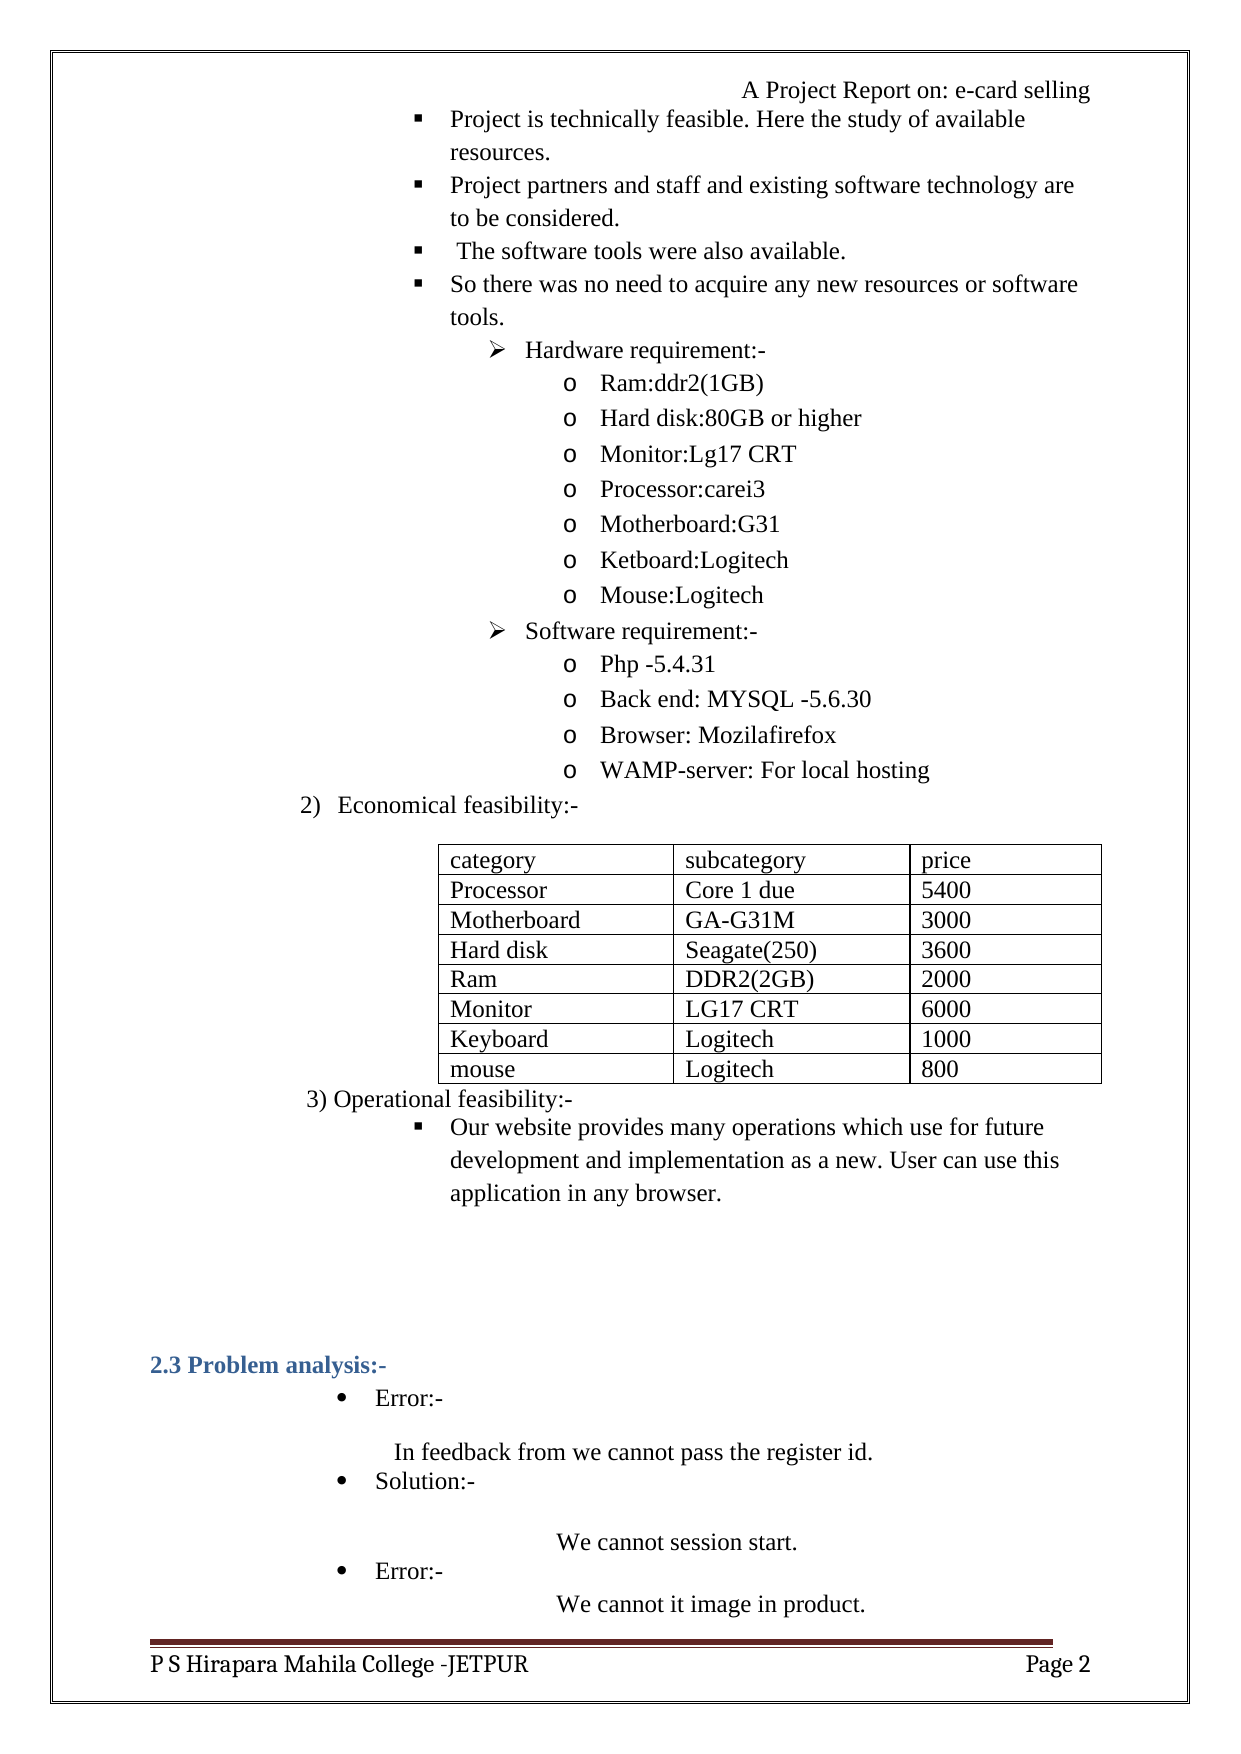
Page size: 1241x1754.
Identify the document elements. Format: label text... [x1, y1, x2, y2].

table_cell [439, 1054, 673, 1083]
list Ketboard:Logitech [562, 545, 1090, 576]
subtitle 2.3 Problem analysis:- [150, 1350, 1090, 1379]
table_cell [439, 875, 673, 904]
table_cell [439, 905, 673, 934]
list Php -5.4.31 [562, 649, 1090, 680]
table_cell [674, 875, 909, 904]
list Project partners and staff and existing software technology are to be considered. [412, 170, 1090, 232]
list Our website provides many operations which use for future development and implementation as a new. User can use this application in any browser. [412, 1112, 1090, 1207]
list Software requirement:- [487, 616, 1090, 644]
list Solution:- [337, 1466, 1090, 1494]
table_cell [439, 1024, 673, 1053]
list Motherboard:G31 [562, 509, 1090, 540]
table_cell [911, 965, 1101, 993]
list Hardware requirement:- [487, 335, 1090, 364]
list Monitor:Lg17 CRT [562, 439, 1090, 469]
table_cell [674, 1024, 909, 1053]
list Project is technically feasible. Here the study of available resources. [412, 104, 1090, 166]
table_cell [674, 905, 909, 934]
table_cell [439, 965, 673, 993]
text 3) Operational feasibility:- [150, 1084, 1090, 1112]
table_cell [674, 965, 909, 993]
list Error:- [337, 1383, 1090, 1412]
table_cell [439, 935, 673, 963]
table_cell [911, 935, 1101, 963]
list WAMP-server: For local hosting [562, 755, 1090, 786]
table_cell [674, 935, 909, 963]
list So there was no need to acquire any new resources or software tools. [412, 269, 1090, 331]
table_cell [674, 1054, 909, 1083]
list Error:- [337, 1556, 1090, 1585]
text In feedback from we cannot pass the register id. [300, 1437, 1090, 1466]
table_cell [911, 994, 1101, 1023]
list Back end: MYSQL -5.6.30 [562, 684, 1090, 715]
list Mouse:Logitech [562, 580, 1090, 611]
list The software tools were also available. [412, 236, 1090, 264]
list We cannot session start. [525, 1527, 1090, 1556]
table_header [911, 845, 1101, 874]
list Hard disk:80GB or higher [562, 403, 1090, 434]
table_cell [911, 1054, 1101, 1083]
list Processor:carei3 [562, 474, 1090, 505]
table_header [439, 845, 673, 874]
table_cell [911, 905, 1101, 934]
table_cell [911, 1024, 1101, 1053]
list Ram:ddr2(1GB) [562, 368, 1090, 399]
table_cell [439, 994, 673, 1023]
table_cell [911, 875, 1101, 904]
list We cannot it image in product. [375, 1589, 1090, 1618]
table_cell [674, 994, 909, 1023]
list Browser: Mozilafirefox [562, 720, 1090, 751]
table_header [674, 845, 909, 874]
list Economical feasibility:- [300, 791, 1090, 819]
